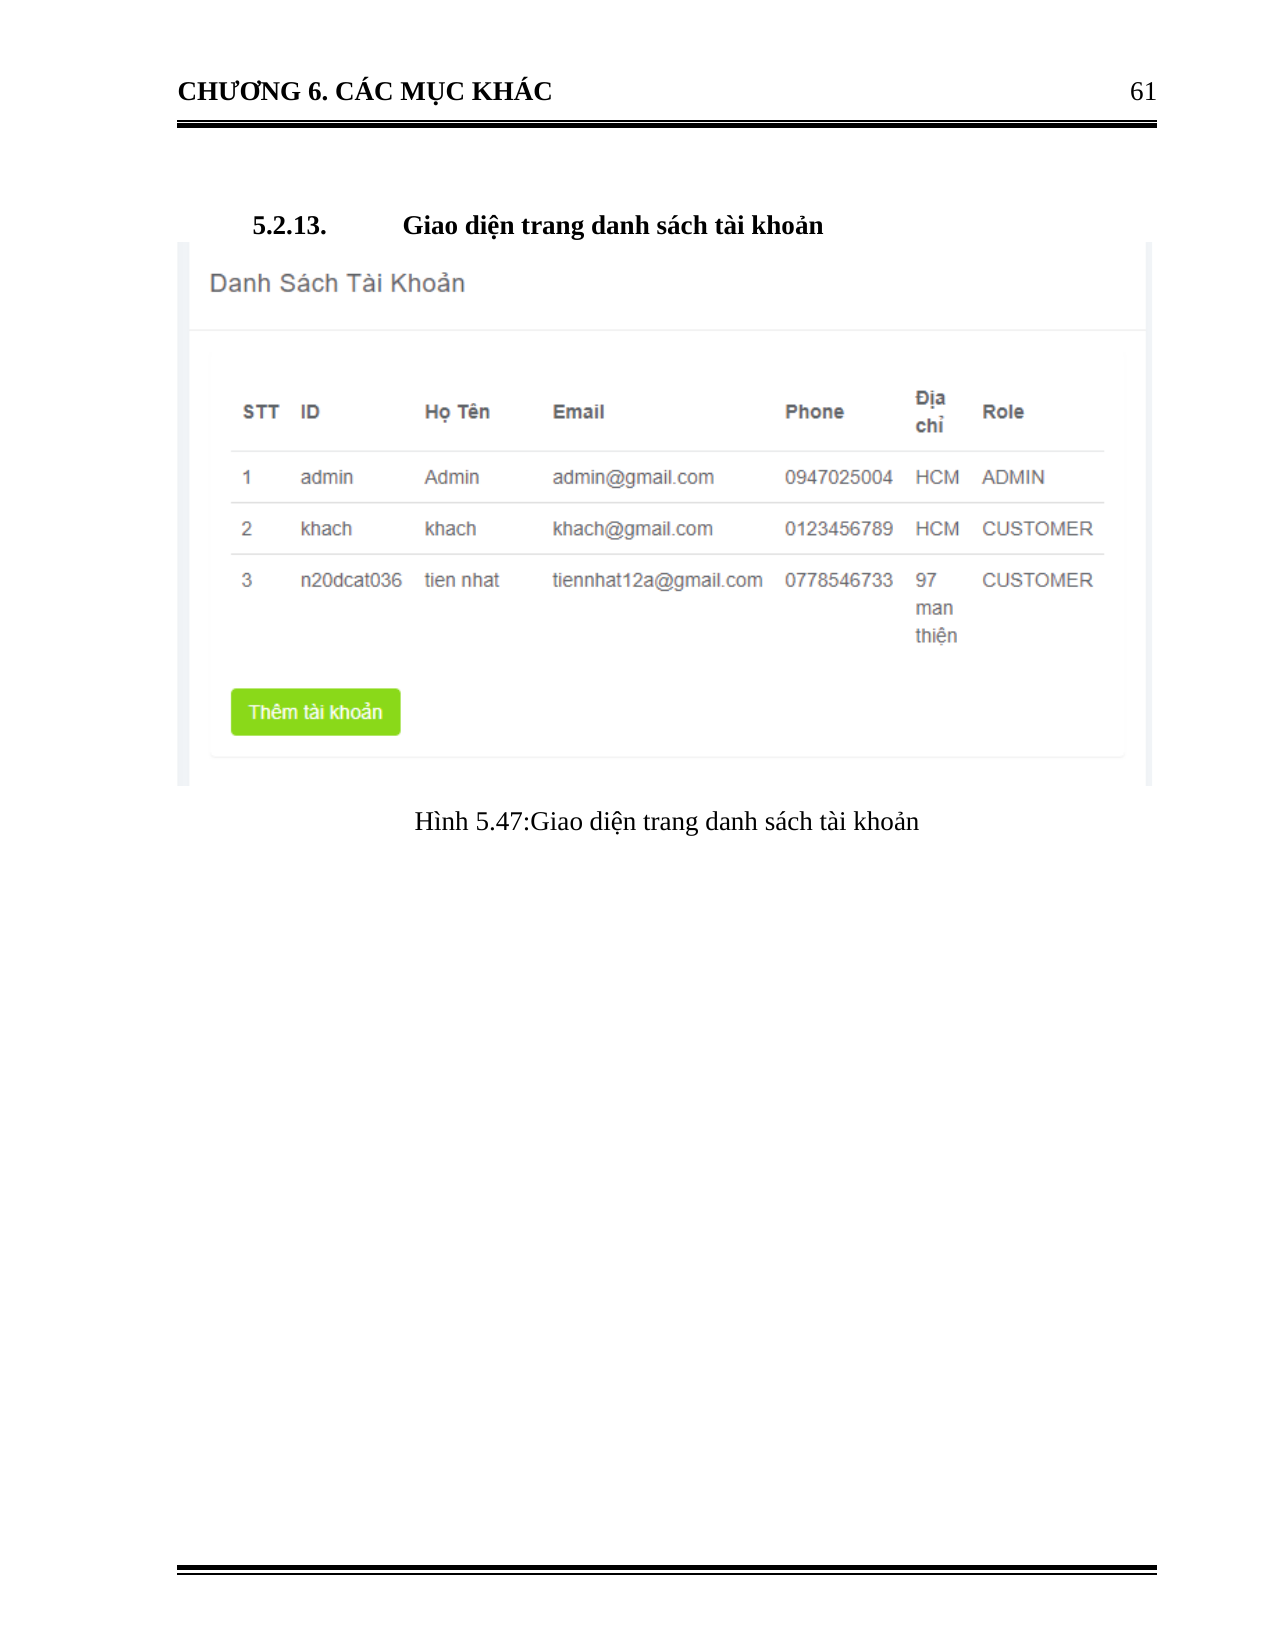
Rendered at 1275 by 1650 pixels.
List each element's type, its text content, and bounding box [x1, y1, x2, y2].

picture [177, 242, 1153, 786]
subtitle Giao diện trang danh sách tài khoản [252, 209, 1157, 240]
